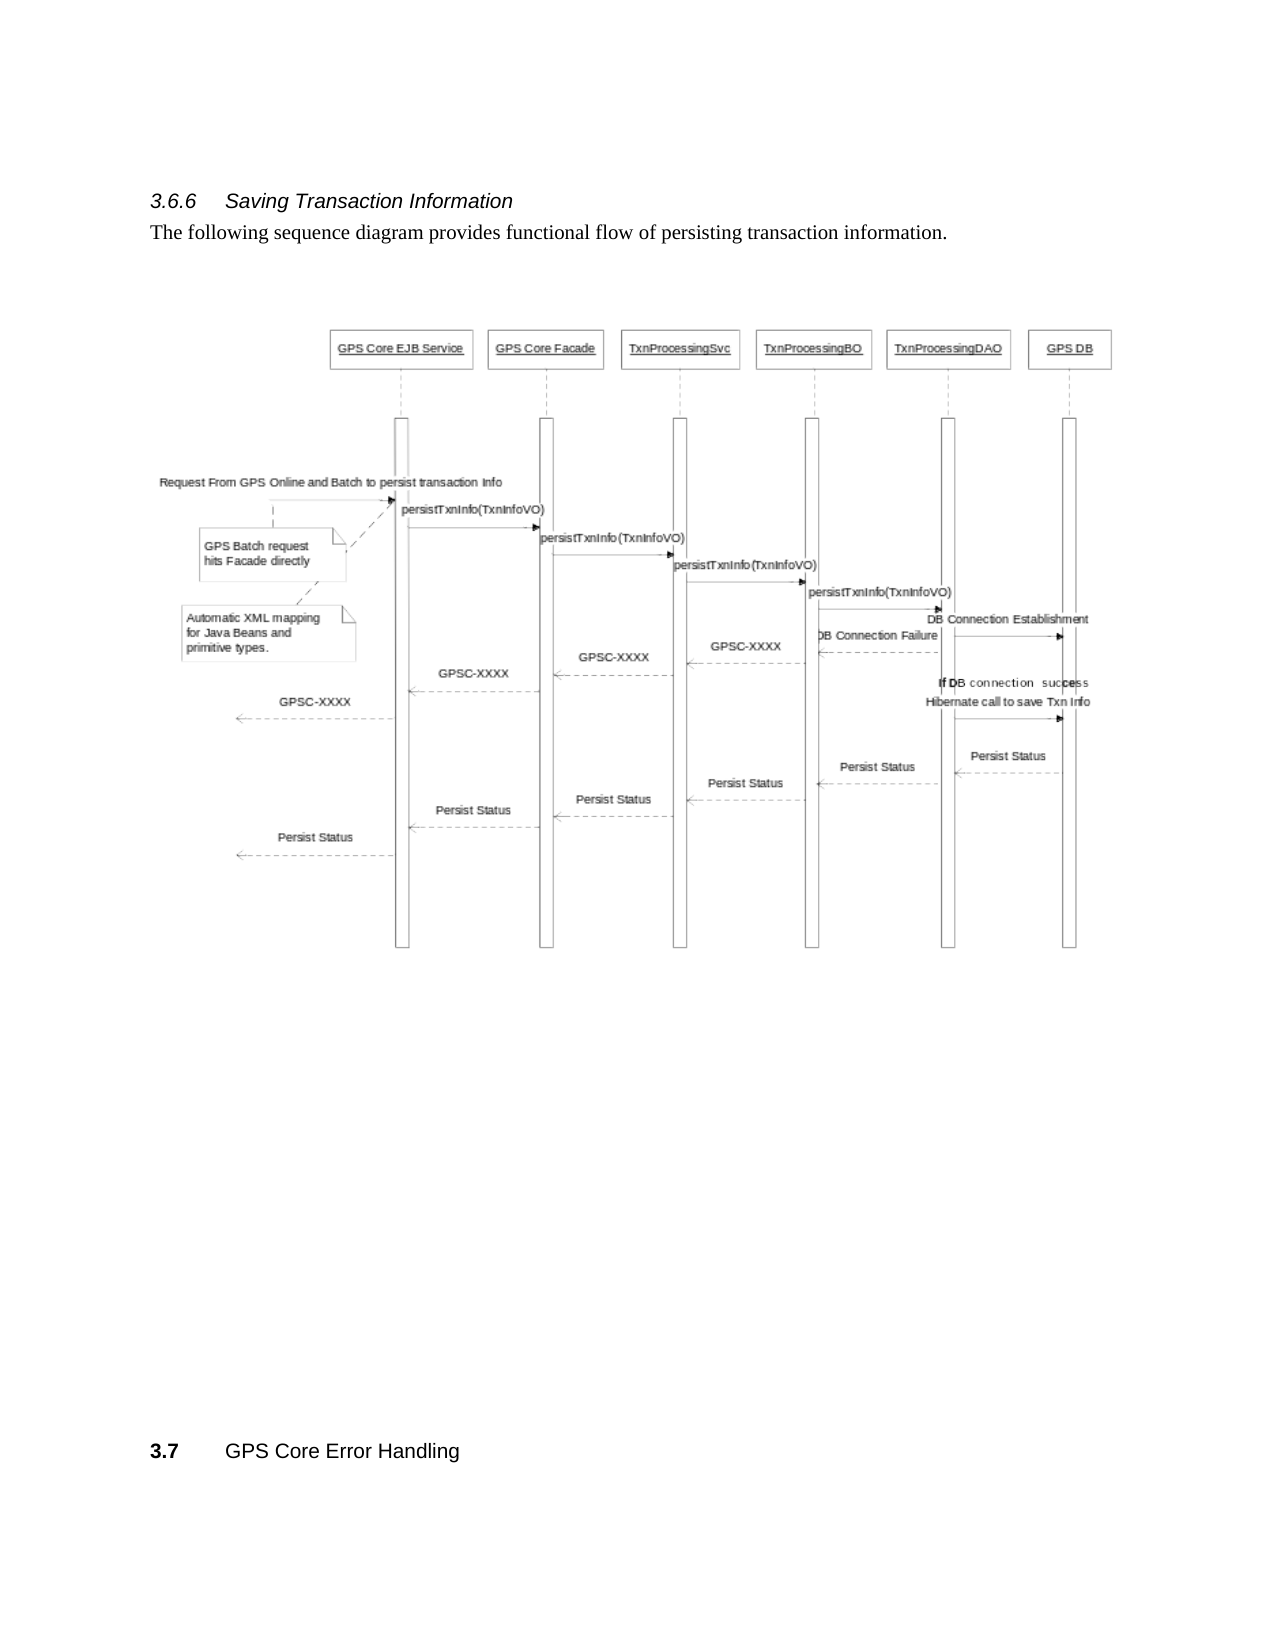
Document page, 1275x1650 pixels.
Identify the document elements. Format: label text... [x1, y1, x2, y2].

subtitle GPS Core Error Handling [150, 1437, 1125, 1462]
subtitle Saving Transaction Information [150, 187, 1125, 212]
text The following sequence diagram provides functional flow of persisting transaction information. [150, 219, 1125, 244]
